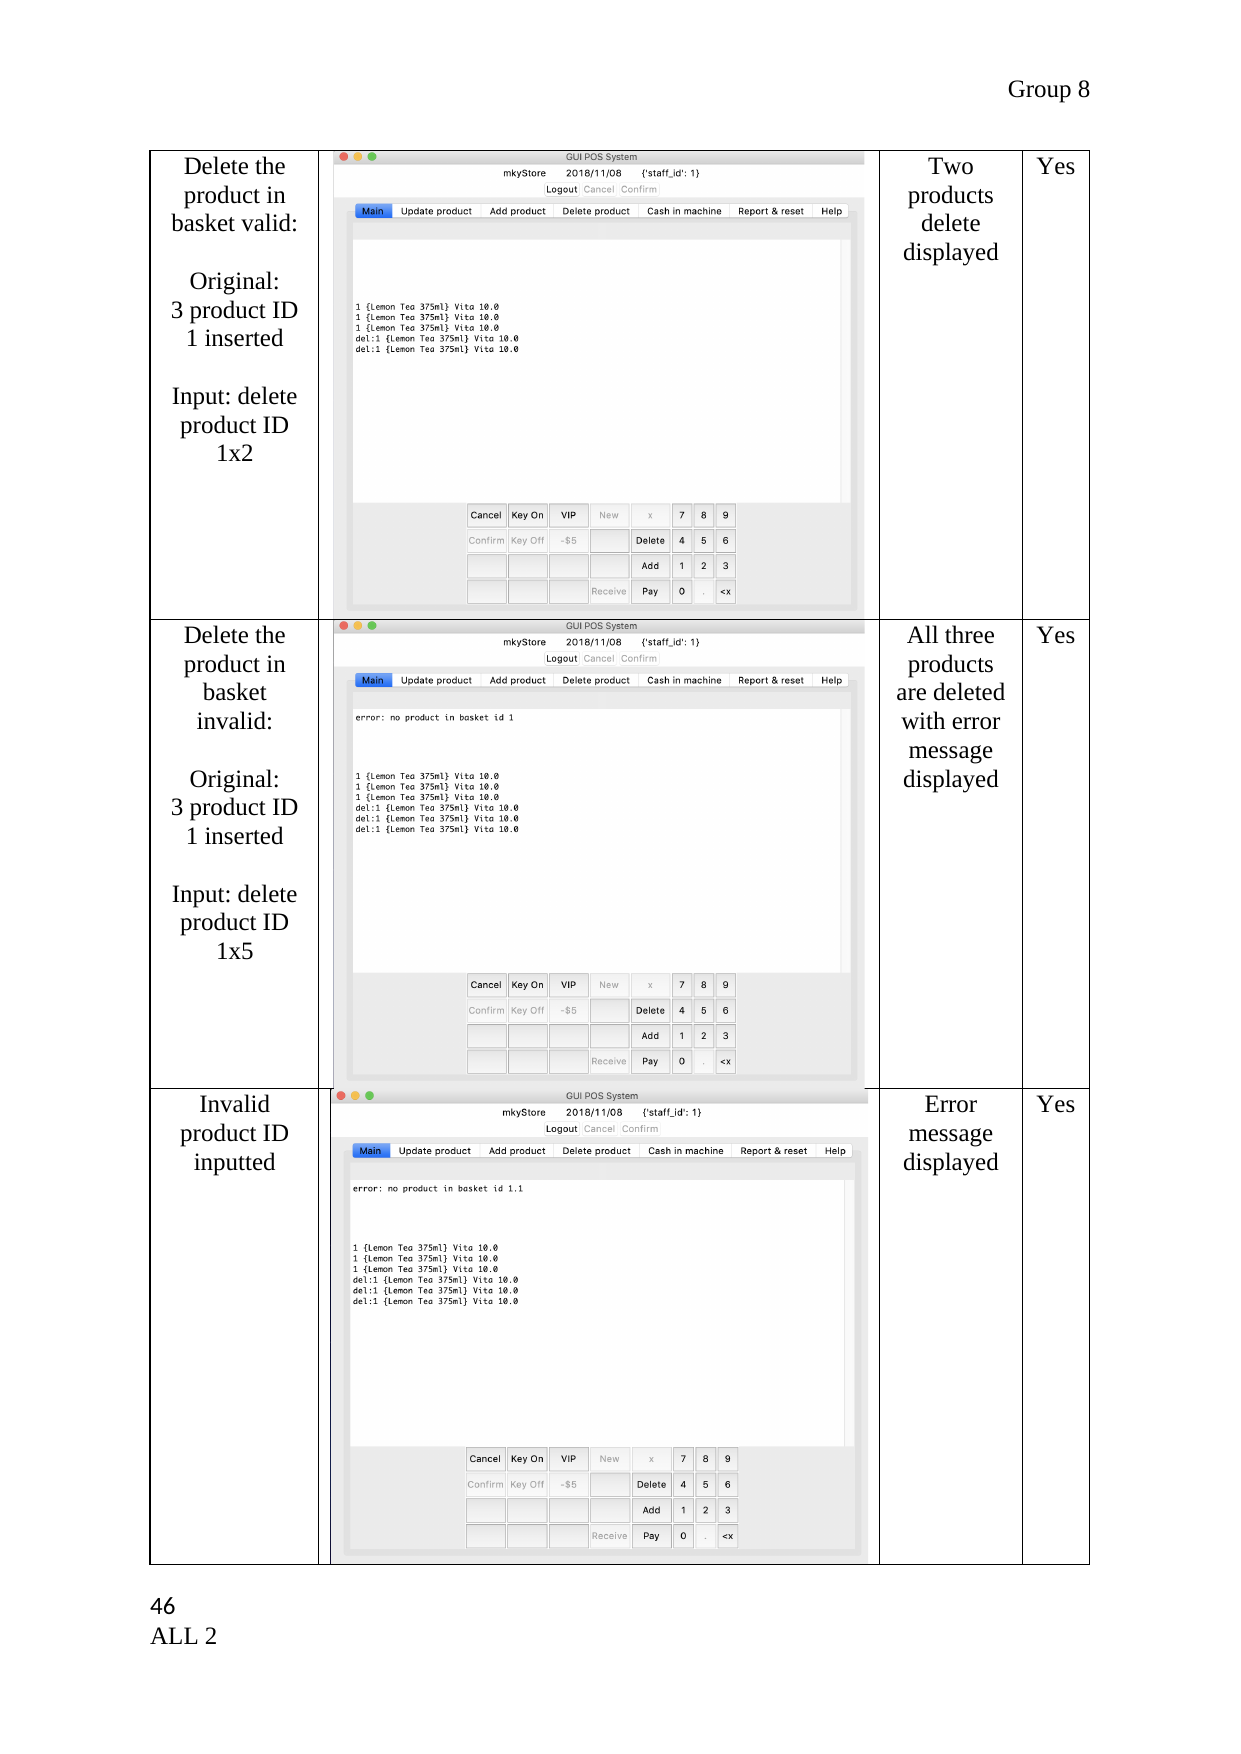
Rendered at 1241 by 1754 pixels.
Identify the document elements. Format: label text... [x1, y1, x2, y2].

table_cell [869, 1089, 879, 1564]
table_cell Delete the product in basket valid: Original: 3 product ID 1 inserted Input: delete product ID 1x2 [151, 151, 318, 619]
table_cell [319, 620, 333, 1088]
table_cell [319, 151, 333, 619]
table_cell Two products delete displayed [880, 151, 1022, 619]
table_cell [865, 620, 879, 1088]
table_cell Yes [1023, 151, 1089, 619]
table_cell [865, 151, 879, 619]
table_cell Invalid product ID inputted [151, 1089, 318, 1564]
table_cell Yes [1023, 1089, 1089, 1564]
table_cell All three products are deleted with error message displayed [880, 620, 1022, 1088]
picture [333, 151, 865, 619]
table_cell Delete the product in basket invalid: Original: 3 product ID 1 inserted Input: delete product ID 1x5 [151, 620, 318, 1088]
table_cell [319, 1089, 330, 1564]
table_cell Yes [1023, 620, 1089, 1088]
table_cell Error message displayed [880, 1089, 1022, 1564]
picture [330, 620, 869, 1564]
